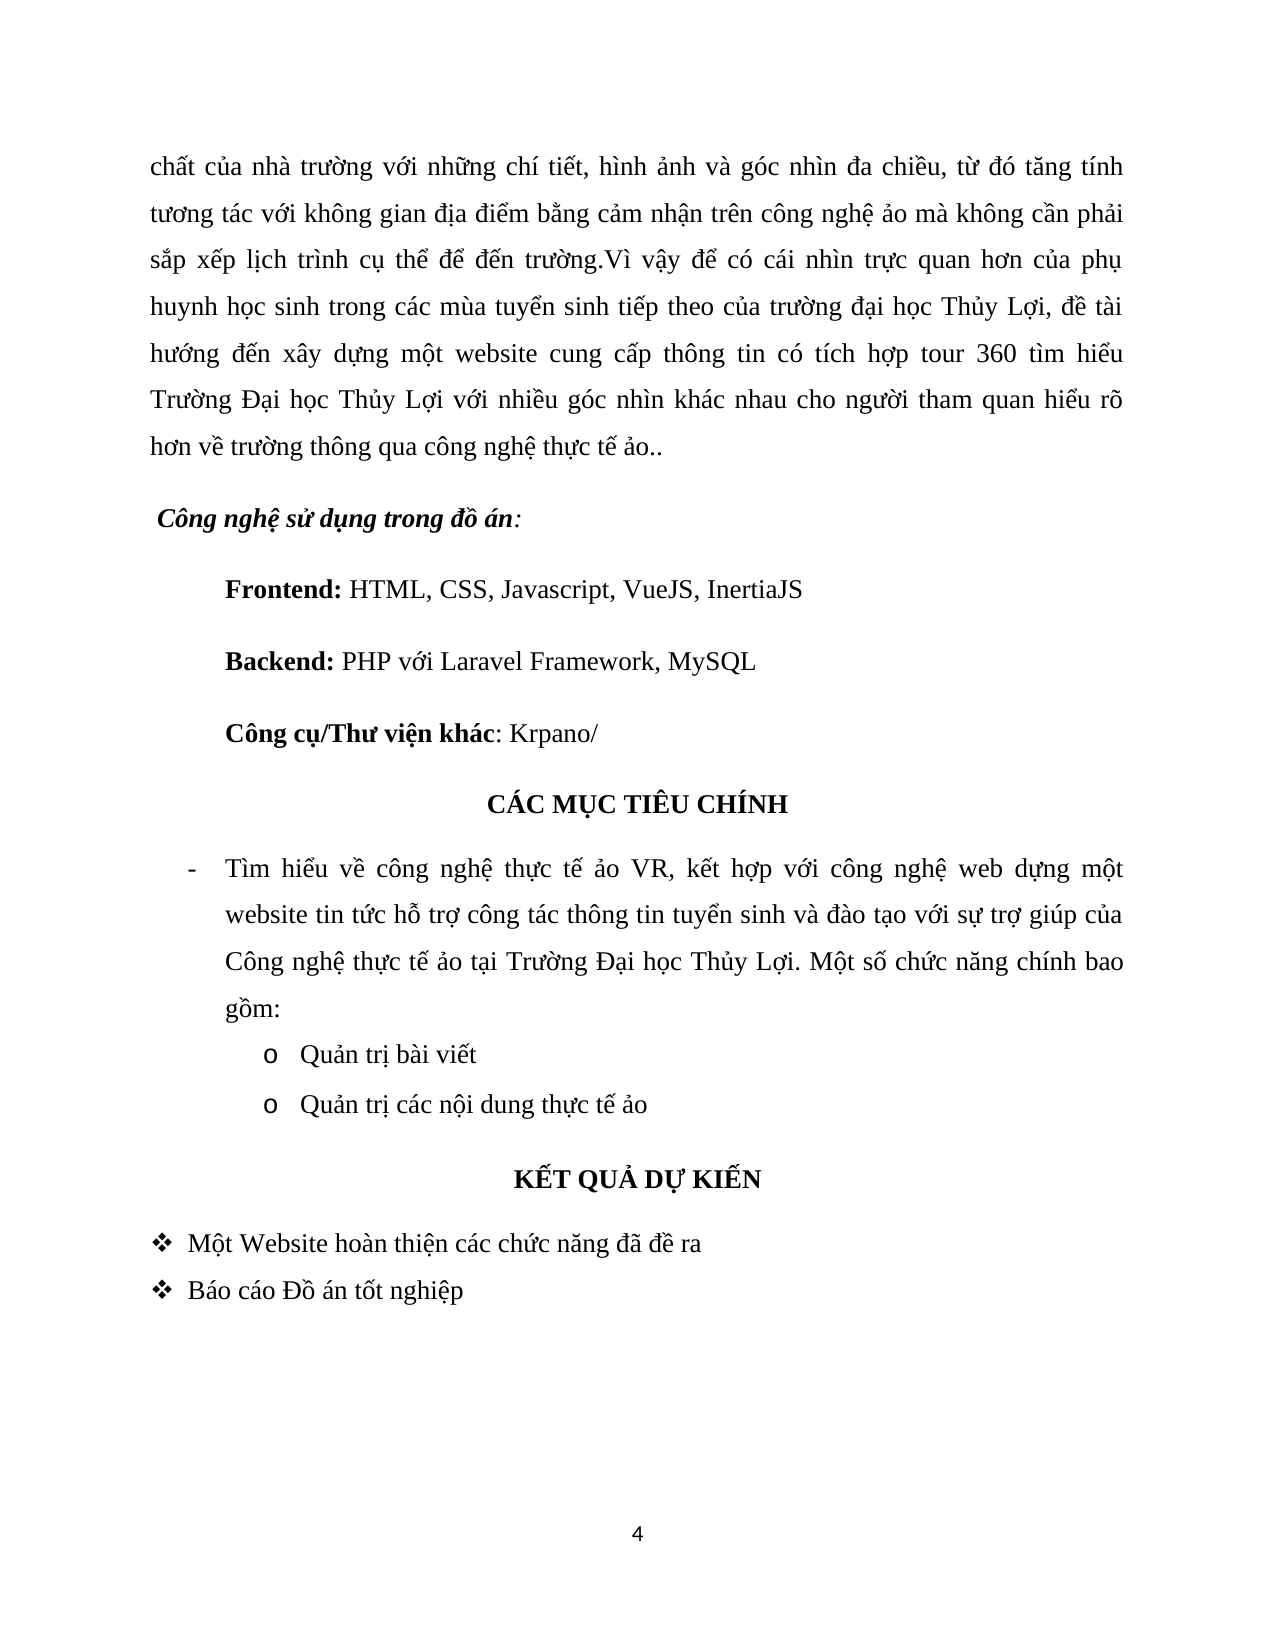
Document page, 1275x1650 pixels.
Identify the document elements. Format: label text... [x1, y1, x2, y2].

list Một Website hoàn thiện các chức năng đã đề ra [150, 1227, 1125, 1258]
text Công cụ/Thư viện khác: Krpano/ [150, 717, 1125, 748]
text Công nghệ sử dụng trong đồ án: [150, 502, 1125, 533]
list Quản trị bài viết [262, 1038, 1125, 1072]
text KẾT QUẢ DỰ KIẾN [150, 1163, 1125, 1195]
list Tìm hiểu về công nghệ thực tế ảo VR, kết hợp với công nghệ web dựng một website tin tức hỗ trợ công tác thông tin tuyển sinh và đào tạo với sự trợ giúp của Công nghệ thực tế ảo tại Trường Đại học Thủy Lợi. Một số chức năng chính bao gồm: [187, 852, 1125, 1023]
text CÁC MỤC TIÊU CHÍNH [150, 788, 1125, 819]
text Frontend: HTML, CSS, Javascript, VueJS, InertiaJS [150, 573, 1125, 604]
list Quản trị các nội dung thực tế ảo [262, 1088, 1125, 1122]
text Backend: PHP với Laravel Framework, MySQL [150, 645, 1125, 676]
list Báo cáo Đồ án tốt nghiệp [150, 1274, 1125, 1305]
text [150, 150, 1125, 461]
